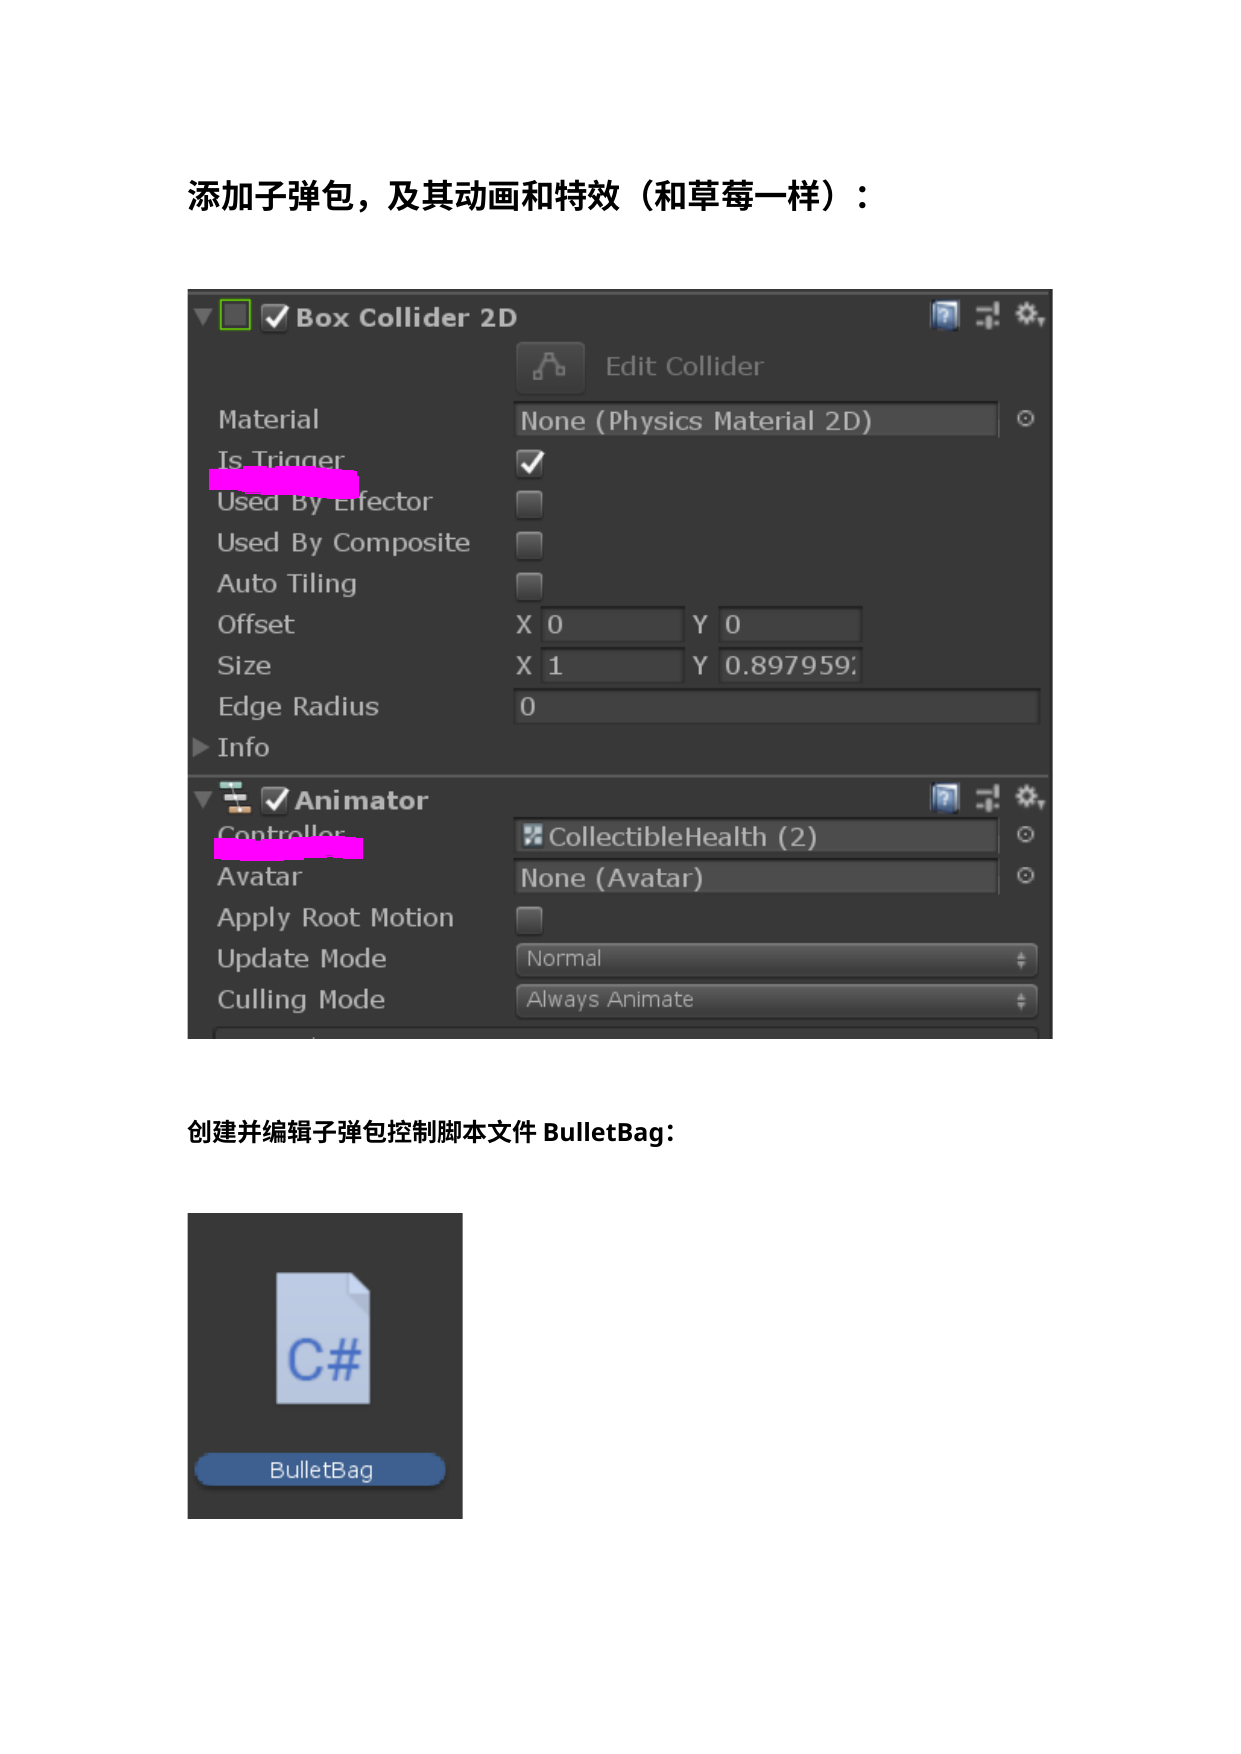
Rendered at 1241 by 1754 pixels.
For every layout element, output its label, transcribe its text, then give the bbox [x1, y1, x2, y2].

picture [187, 1213, 463, 1519]
subtitle 添加子弹包，及其动画和特效（和草莓一样）： [187, 162, 1053, 227]
subtitle 创建并编辑子弹包控制脚本文件BulletBag： [187, 1098, 1053, 1163]
picture [187, 289, 1053, 1039]
